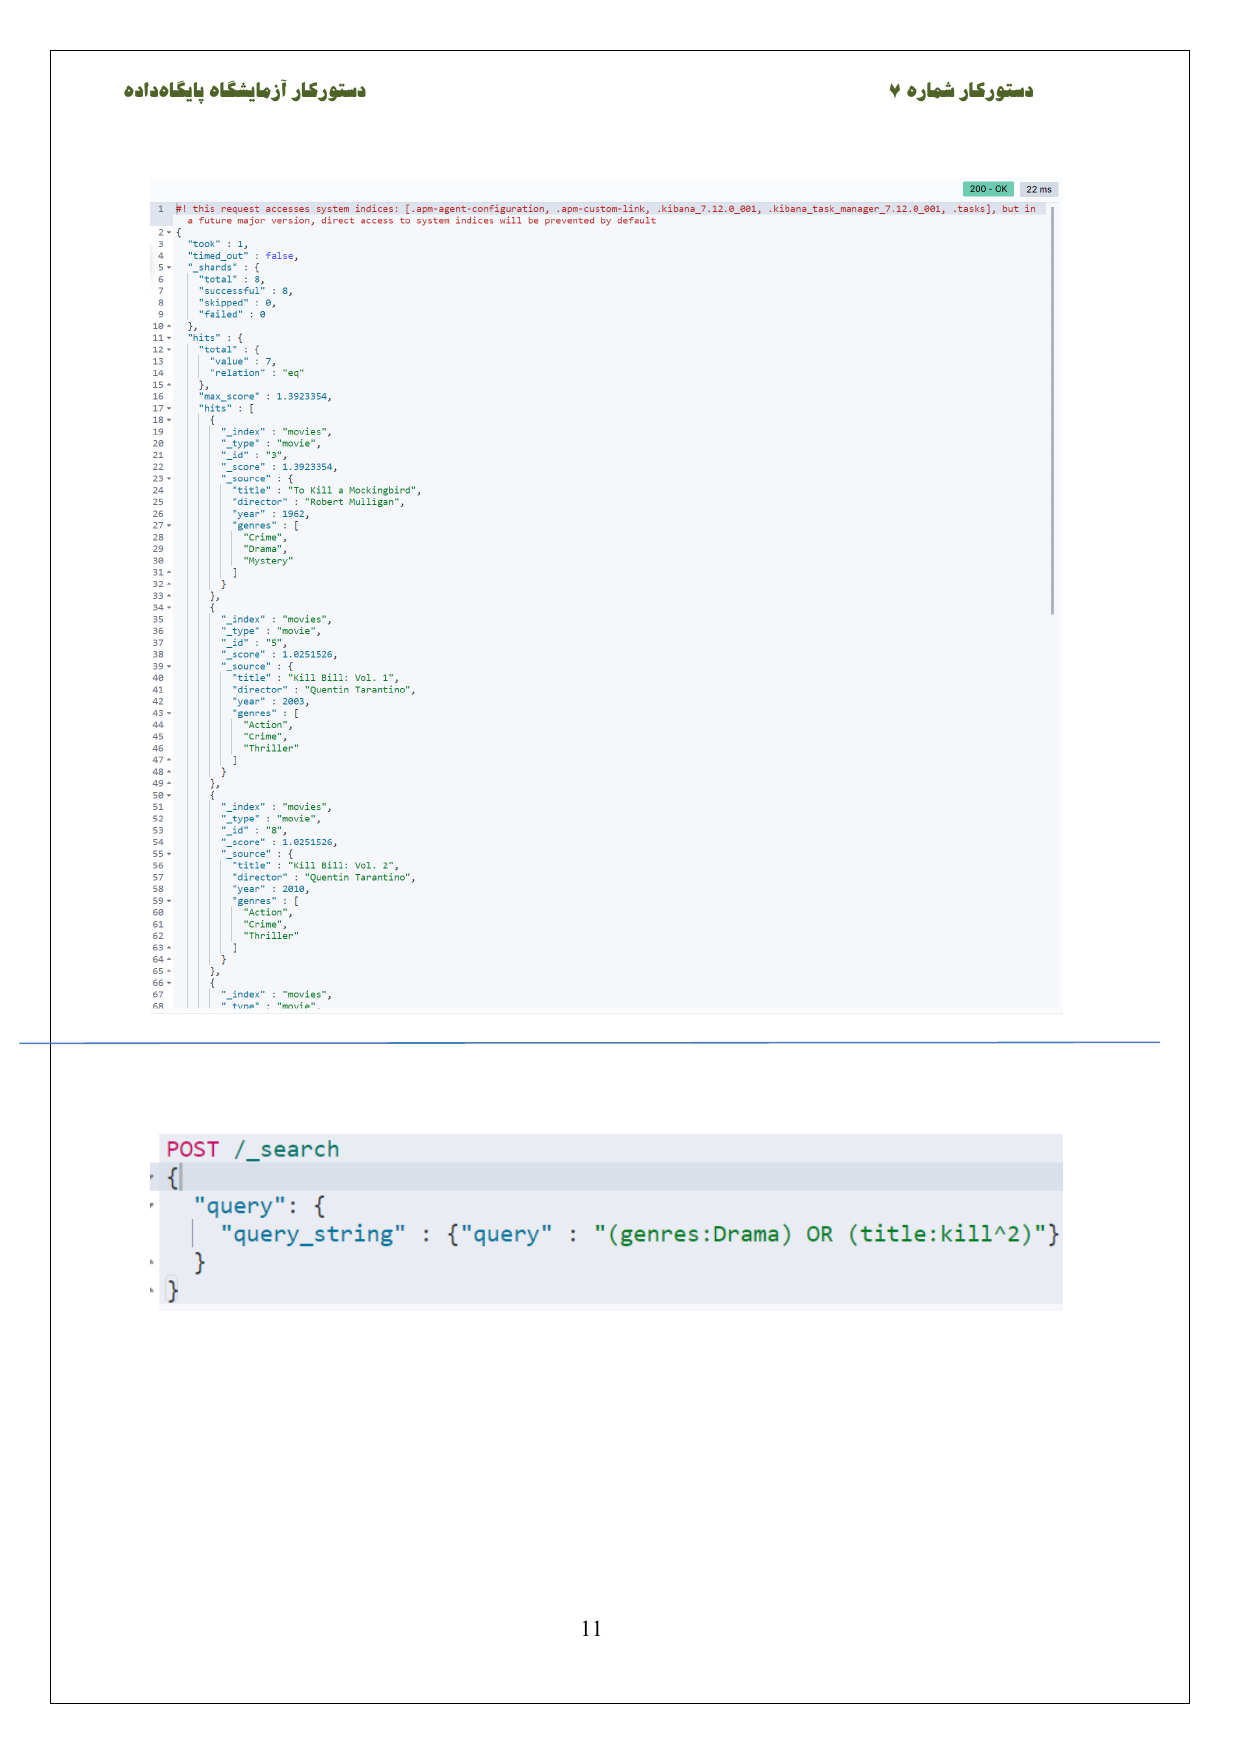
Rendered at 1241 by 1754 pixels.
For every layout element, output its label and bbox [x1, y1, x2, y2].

picture [150, 1133, 1063, 1311]
picture [150, 177, 1063, 1014]
